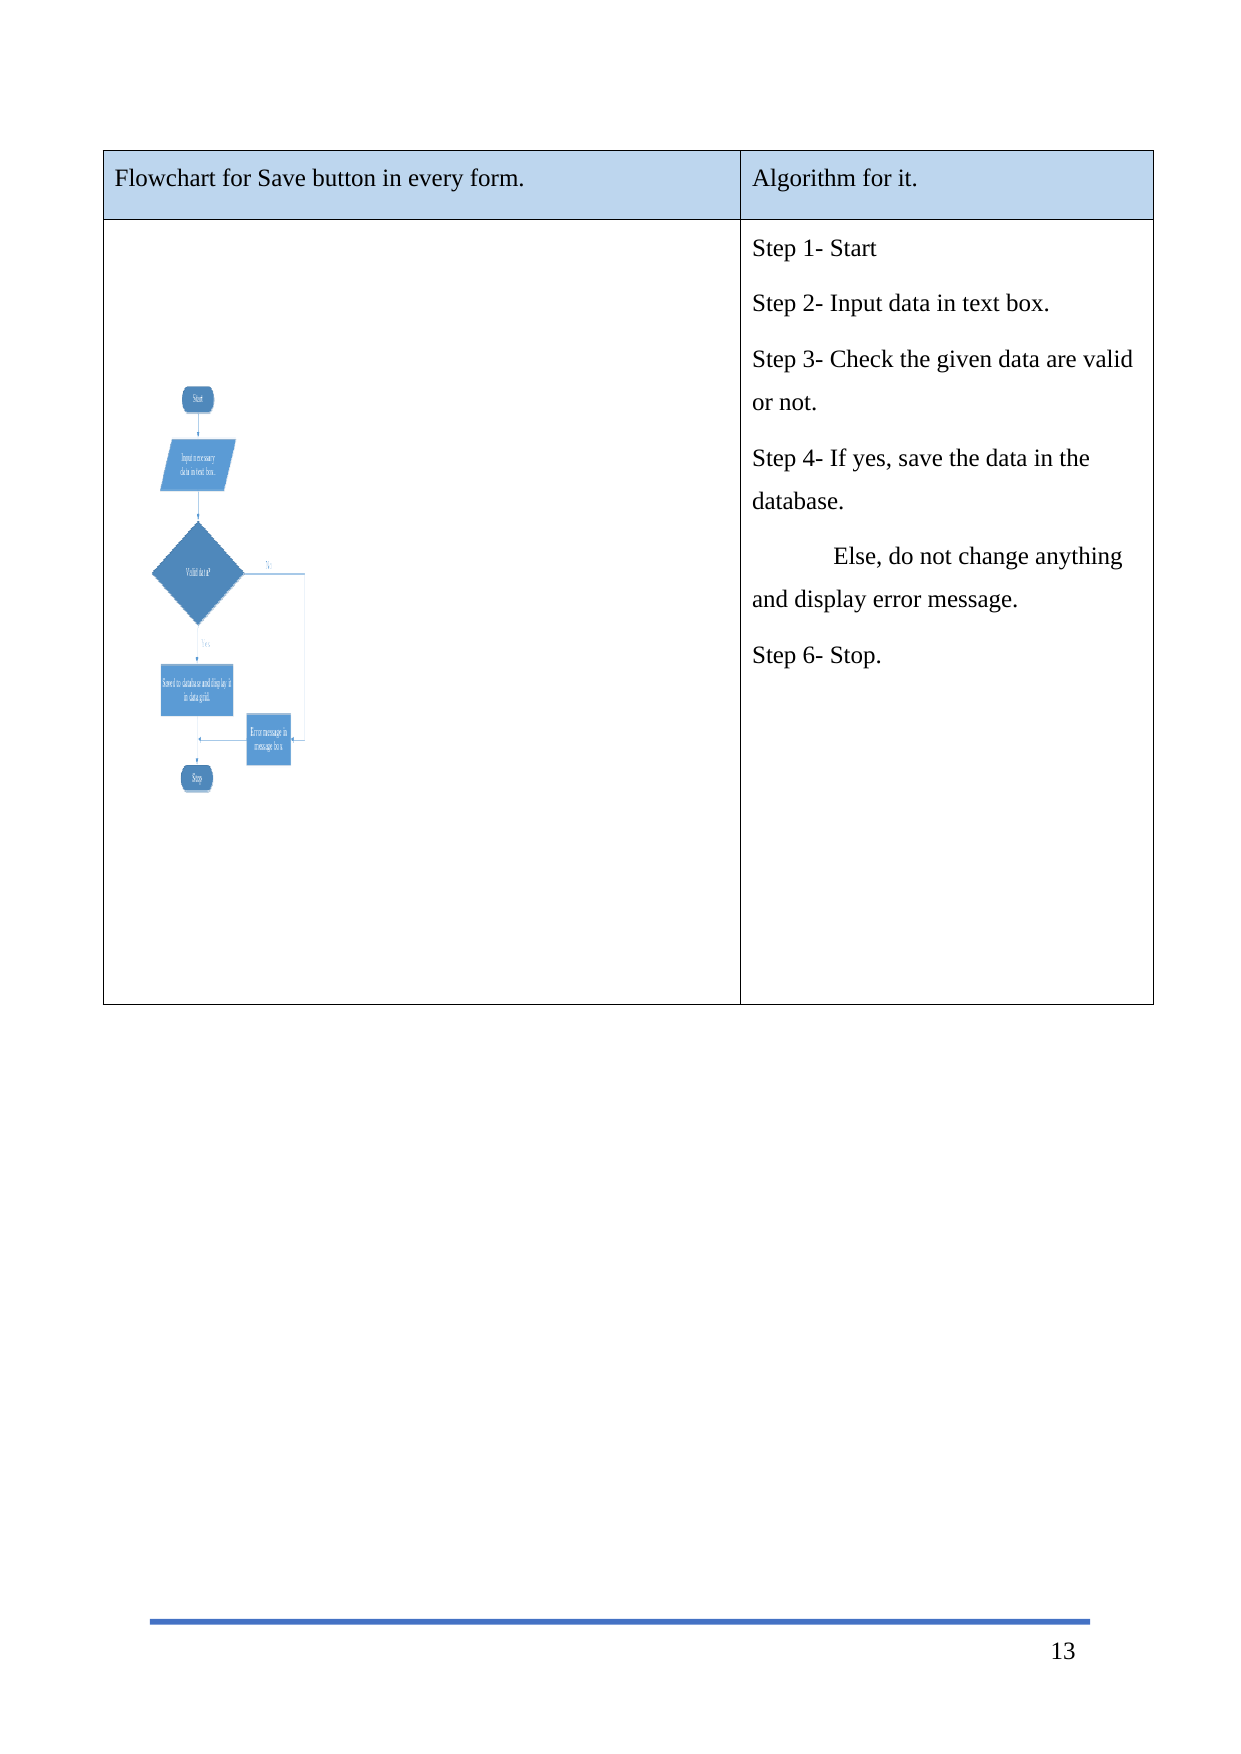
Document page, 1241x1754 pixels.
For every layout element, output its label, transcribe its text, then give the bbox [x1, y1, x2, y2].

table_cell Step 1- Start Step 2- Input data in text box. Step 3- Check the given data are valid or not. Step 4- If yes, save the data in the database. Else, do not change anything and display error message. Step 6- Stop. [741, 220, 1153, 1004]
table_cell [104, 220, 740, 1004]
table_header Algorithm for it. [741, 151, 1153, 219]
table_header Flowchart for Save button in every form. [104, 151, 740, 219]
